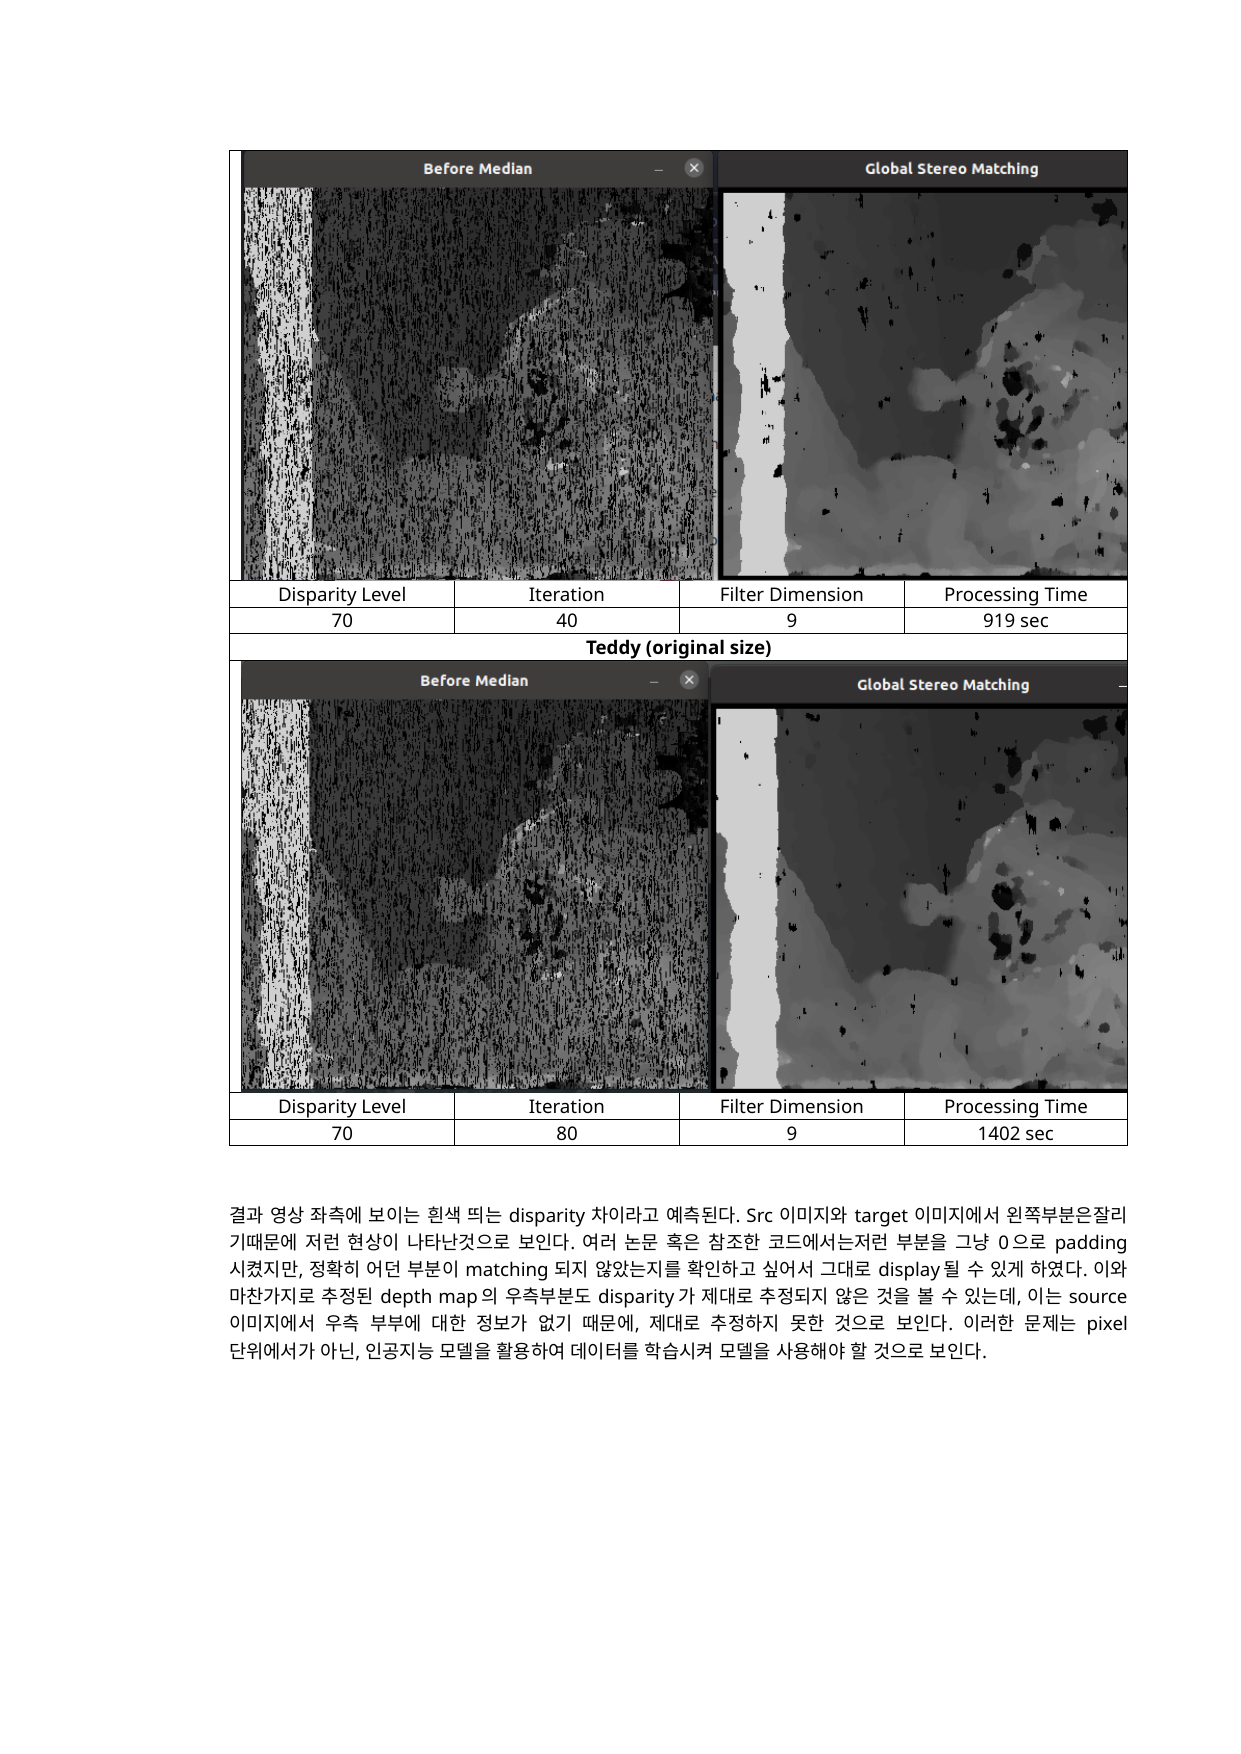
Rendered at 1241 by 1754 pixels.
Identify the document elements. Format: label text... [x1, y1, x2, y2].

table_cell Iteration [455, 1093, 679, 1119]
picture [241, 661, 1128, 1093]
table_cell Processing Time [905, 581, 1127, 607]
table_cell Iteration [455, 581, 679, 607]
picture [241, 151, 1128, 581]
table_cell 1402 sec [905, 1120, 1127, 1145]
list 결과 영상 좌측에 보이는 흰색 띄는 disparity 차이라고 예측된다. Src 이미지와 target 이미지에서 왼쪽부분은잘리 기때문에 저런 현상이 나타난것으로 보인다. 여러 논문 혹은 참조한 코드에서는저런 부분을 그냥 0으로 padding 시켰지만, 정확히 어던 부분이 matching 되지 않았는지를 확인하고 싶어서 그대로 display될 수 있게 하였다. 이와 마찬가지로 추정된 depth map의 우측부분도 disparity가 제대로 추정되지 않은 것을 볼 수 있는데, 이는 source 이미지에서 우측 부부에 대한 정보가 없기 때문에, 제대로 추정하지 못한 것으로 보인다. 이러한 문제는 pixel 단위에서가 아닌, 인공지능 모델을 활용하여 데이터를 학습시켜 모델을 사용해야 할 것으로 보인다. [229, 1200, 1128, 1363]
table_cell 40 [455, 608, 679, 633]
table_cell Processing Time [905, 1093, 1127, 1119]
table_cell Teddy (original size) [230, 634, 1127, 660]
table_cell 80 [455, 1120, 679, 1145]
table_cell 9 [680, 608, 904, 633]
table_cell Disparity Level [230, 1093, 454, 1119]
table_cell 70 [230, 1120, 454, 1145]
table_cell [230, 661, 241, 1092]
table_cell Filter Dimension [680, 581, 904, 607]
table_cell Filter Dimension [680, 1093, 904, 1119]
table_cell 919 sec [905, 608, 1127, 633]
table_cell Disparity Level [230, 581, 454, 607]
table_cell 9 [680, 1120, 904, 1145]
table_cell 70 [230, 608, 454, 633]
table_cell [230, 151, 241, 580]
